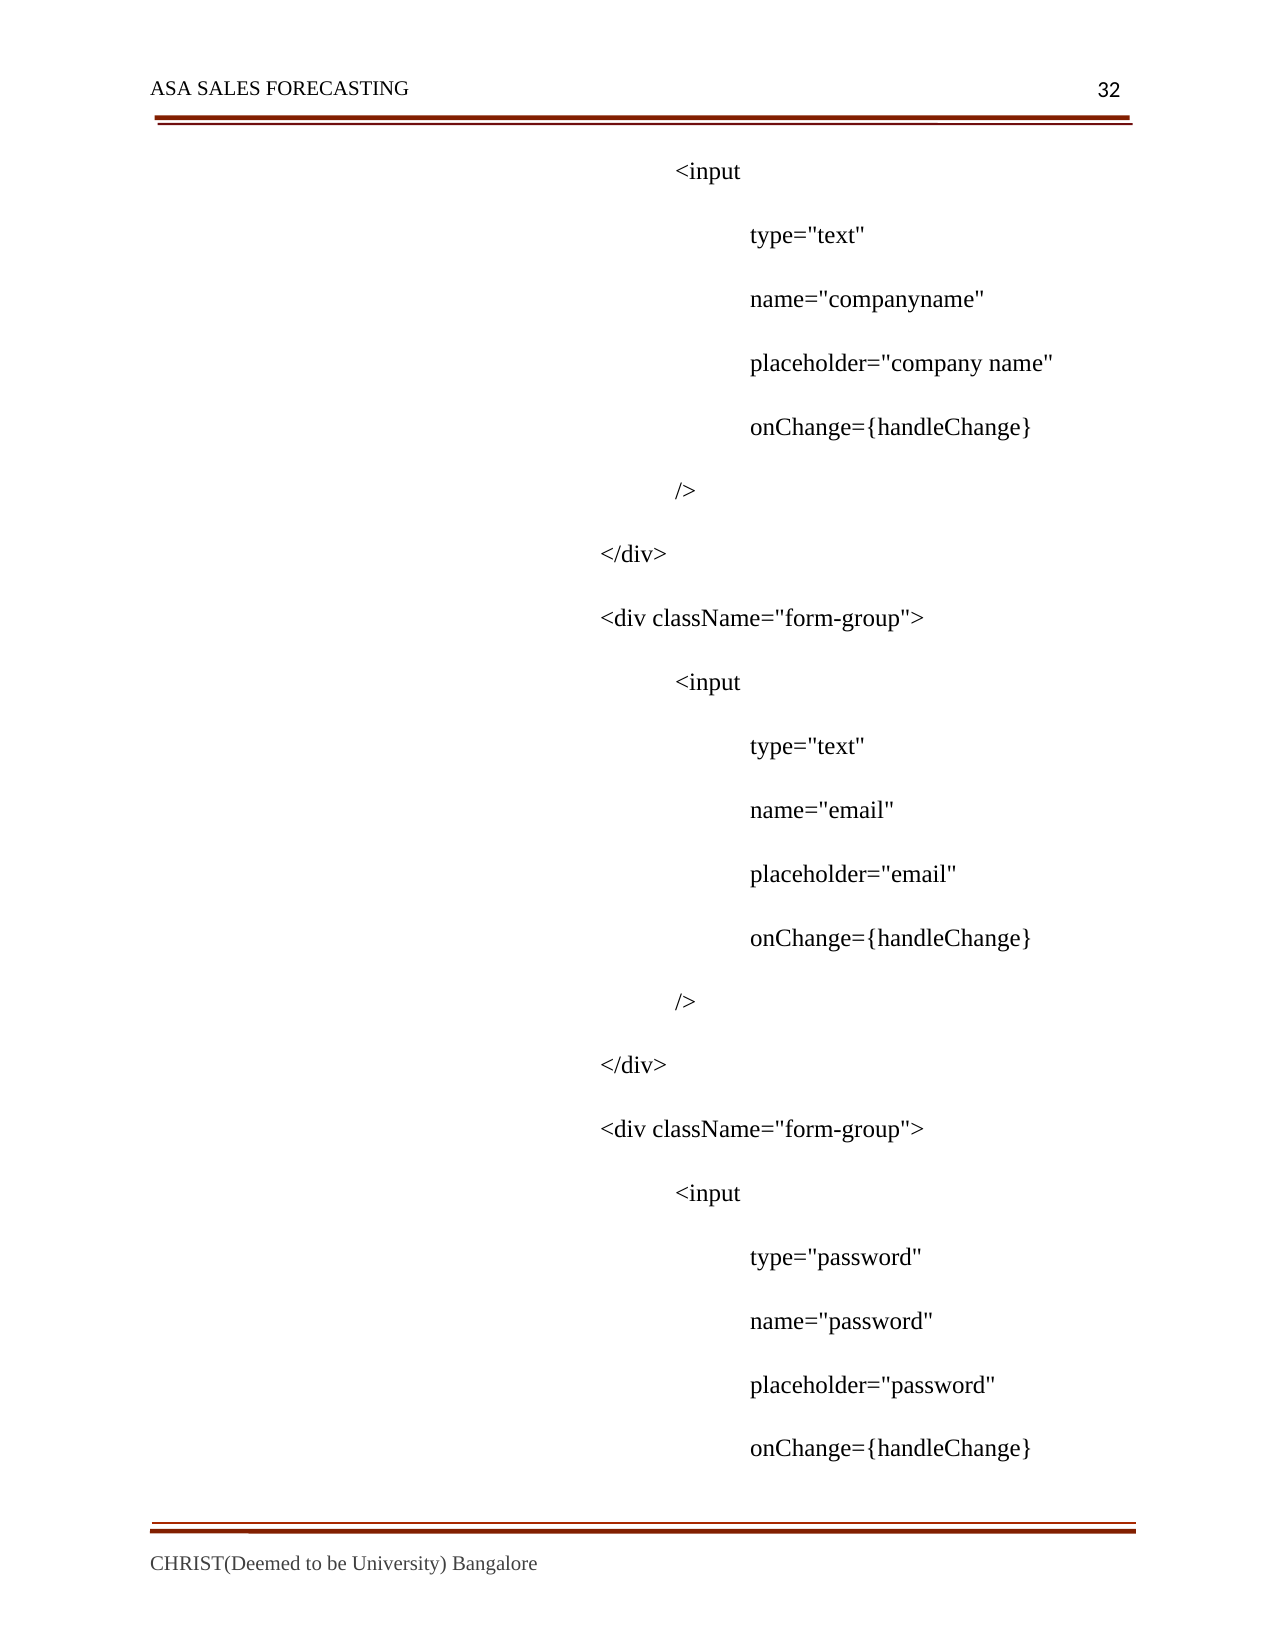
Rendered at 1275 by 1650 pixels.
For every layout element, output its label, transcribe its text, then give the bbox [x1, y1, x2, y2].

text onChange={handleChange} [151, 412, 1100, 441]
text placeholder="password" [151, 1370, 1100, 1398]
text </div> [151, 539, 1100, 568]
text type="password" [151, 1242, 1100, 1271]
text /> [151, 987, 1100, 1015]
text onChange={handleChange} [151, 1433, 1100, 1462]
text <input [151, 667, 1100, 696]
text <input [151, 1178, 1100, 1207]
text <div className="form-group"> [151, 1114, 1100, 1143]
text placeholder="company name" [151, 348, 1100, 377]
text /> [151, 476, 1100, 504]
text name="password" [151, 1306, 1100, 1334]
text name="email" [151, 795, 1100, 824]
text type="text" [151, 731, 1100, 760]
text placeholder="email" [151, 859, 1100, 888]
text type="text" [151, 220, 1100, 249]
text <input [151, 156, 1100, 185]
text name="companyname" [151, 284, 1100, 313]
text onChange={handleChange} [151, 923, 1100, 951]
text </div> [151, 1050, 1100, 1079]
text <div className="form-group"> [151, 603, 1100, 632]
